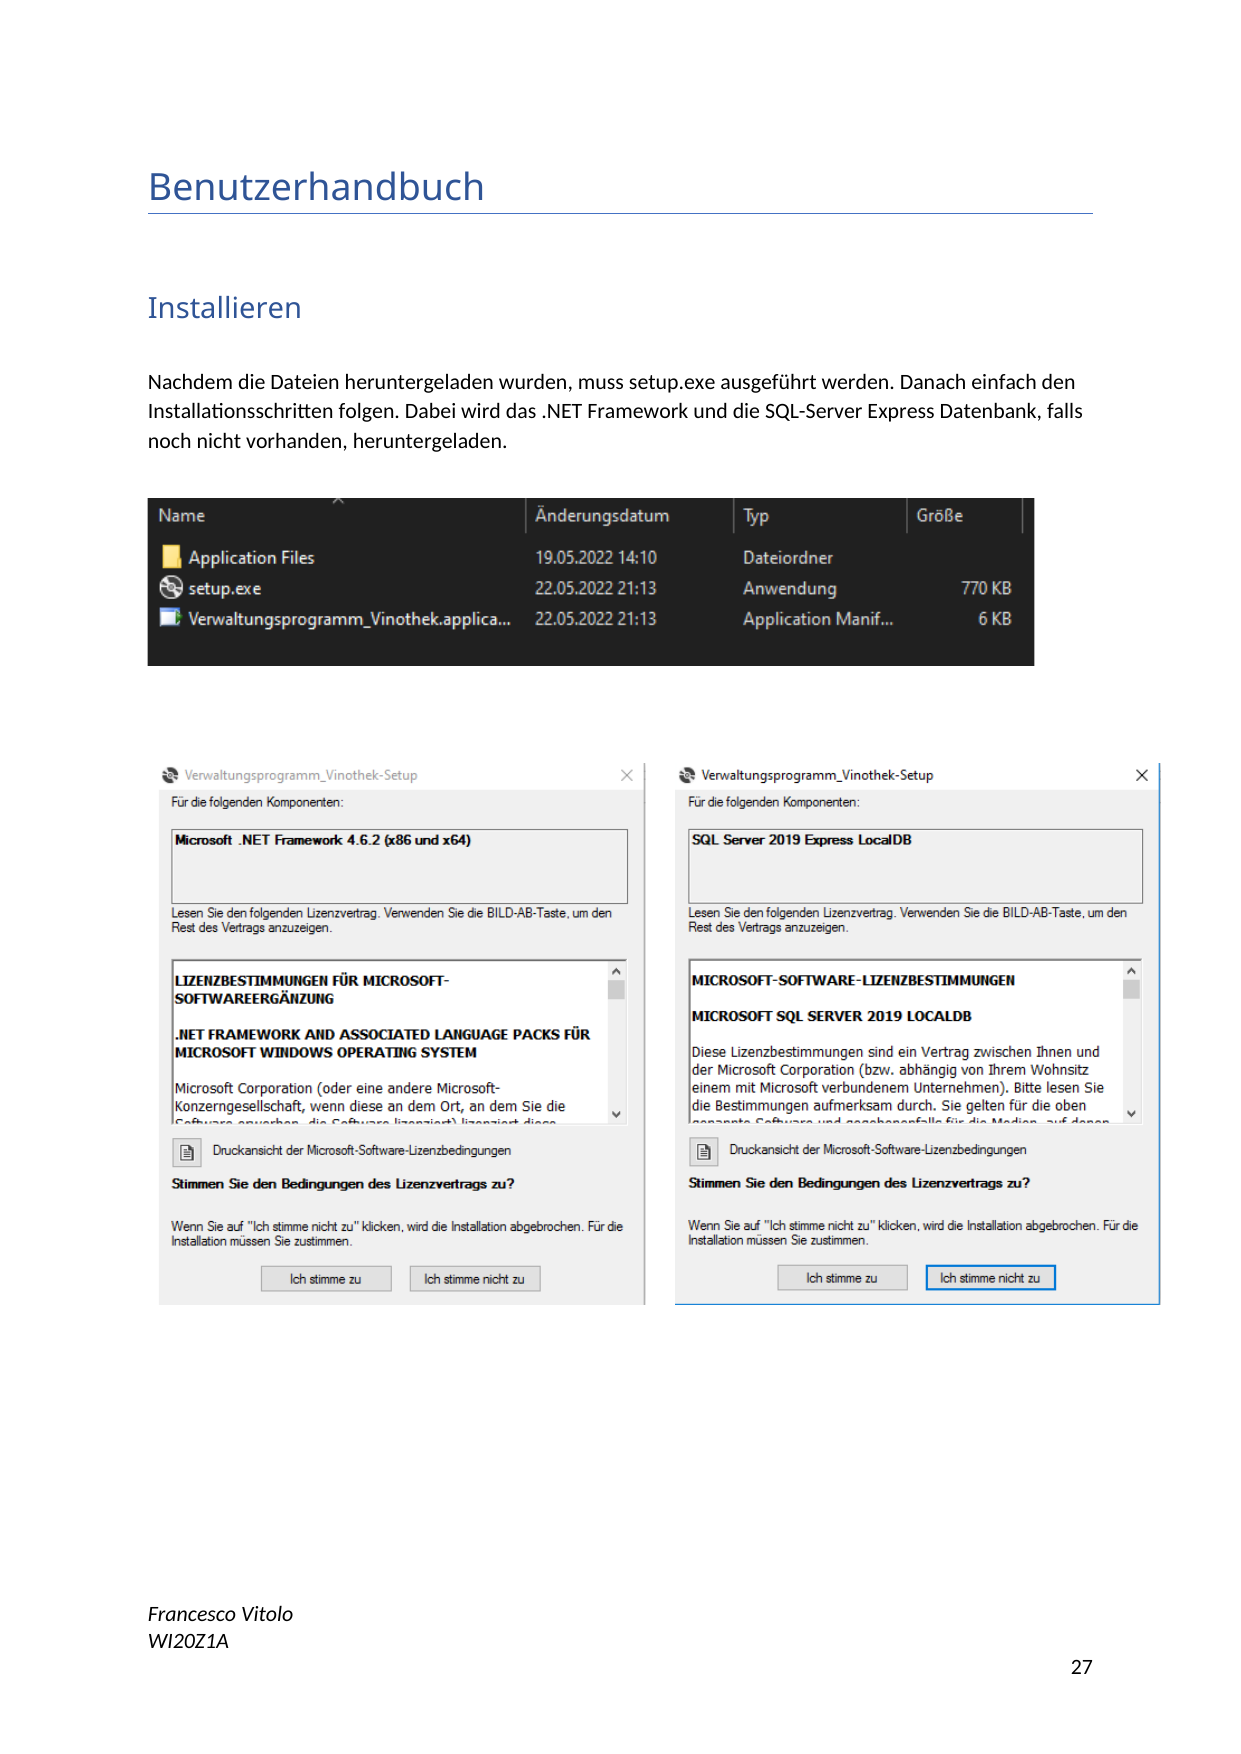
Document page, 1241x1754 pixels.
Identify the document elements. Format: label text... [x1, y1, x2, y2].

picture [147, 498, 1035, 666]
text Nachdem die Dateien heruntergeladen wurden, muss setup.exe ausgeführt werden. Danach einfach den Installationsschritten folgen. Dabei wird das .NET Framework und die SQL-Server Express Datenbank, falls noch nicht vorhanden, heruntergeladen. [148, 368, 1093, 454]
subtitle Benutzerhandbuch [148, 160, 1093, 213]
picture [675, 763, 1161, 1305]
subtitle Installieren [148, 287, 1093, 327]
picture [158, 763, 646, 1305]
table_header [148, 764, 664, 1361]
table_header [664, 764, 1240, 1361]
